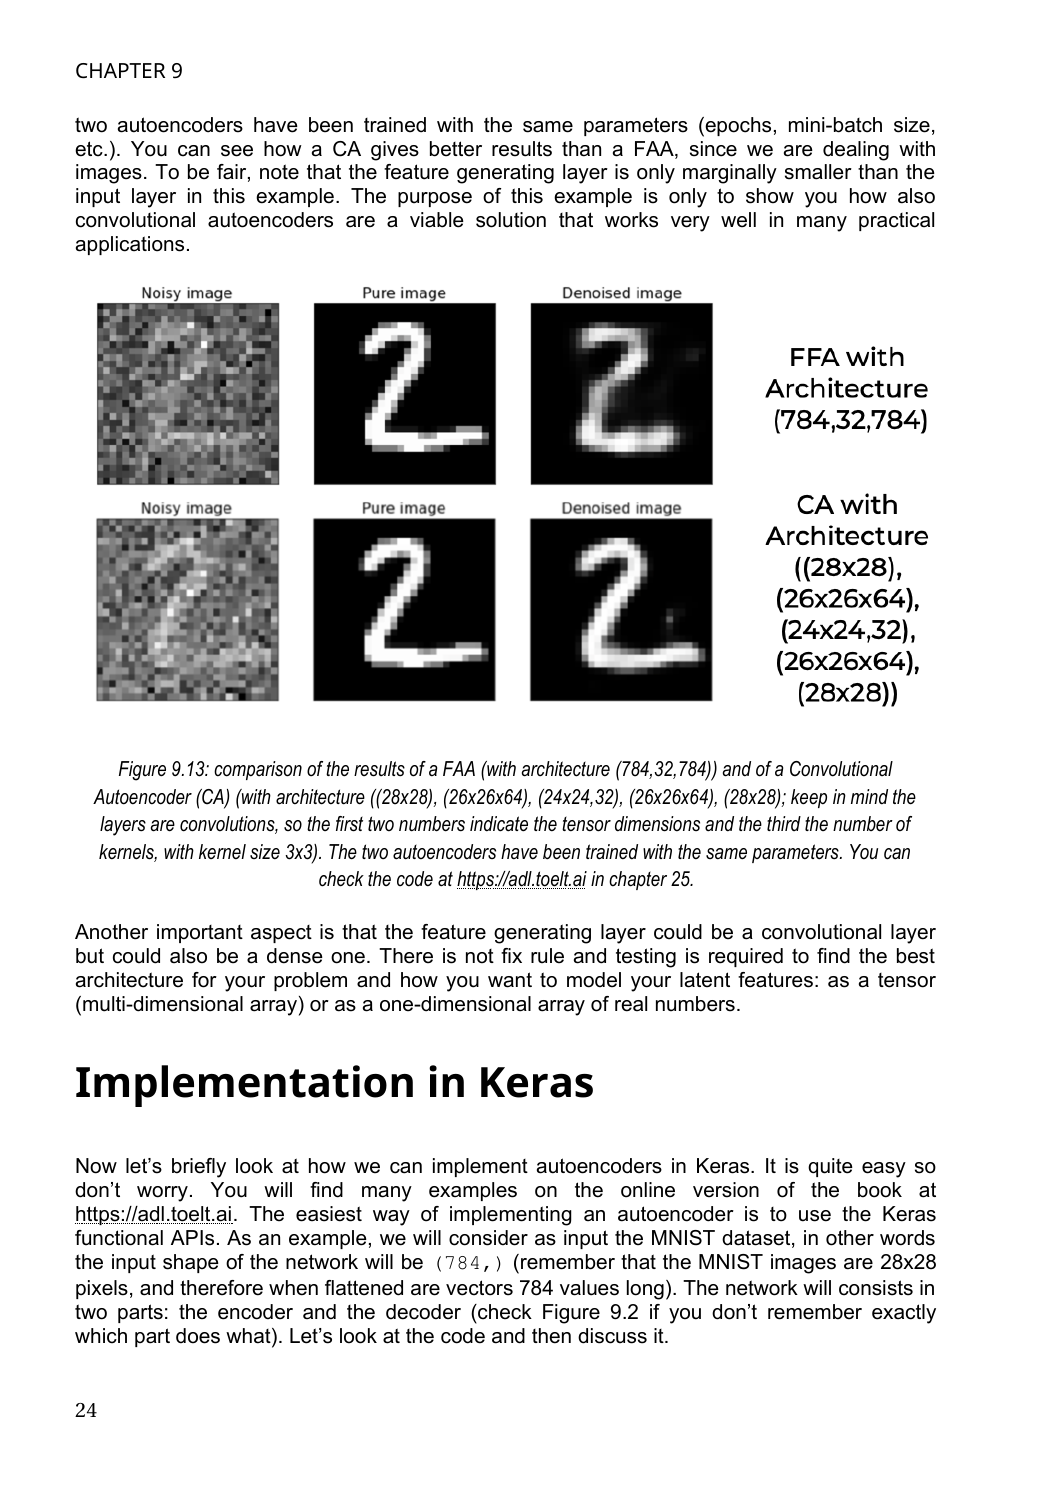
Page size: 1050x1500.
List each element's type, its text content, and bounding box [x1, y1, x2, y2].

text Another important aspect is that the feature generating layer could be a convolutional layer but could also be a dense one. There is not fix rule and testing is required to find the best architecture for your problem and how you want to model your latent features: as a tensor (multi-dimensional array) or as a one-dimensional array of real numbers. [75, 920, 937, 1016]
text Now let’s briefly look at how we can implement autoencoders in Keras. It is quite easy so don’t worry. You will find many examples on the online version of the book at https://adl.toelt.ai. The easiest way of implementing an autoencoder is to use the Keras functional APIs. As an example, we will consider as input the MNIST dataset, in other words the input shape of the network will be (784,) (remember that the MNIST images are 28x28 pixels, and therefore when flattened are vectors 784 values long). The network will consists in two parts: the encoder and the decoder (check Figure 9.2 if you don’t remember exactly which part does what). Let’s look at the code and then discuss it. [75, 1154, 937, 1347]
subtitle Implementation in Keras [75, 1053, 937, 1110]
picture [75, 281, 938, 713]
text Figure 9.13: comparison of the results of a FAA (with architecture (784,32,784)) and of a Convolutional Autoencoder (CA) (with architecture ((28x28), (26x26x64), (24x24,32), (26x26x64), (28x28); keep in mind the layers are convolutions, so the first two numbers indicate the tensor dimensions and the third the number of kernels, with kernel size 3x3). The two autoencoders have been trained with the same parameters. You can check the code at https://adl.toelt.ai in chapter 25. [75, 757, 937, 891]
